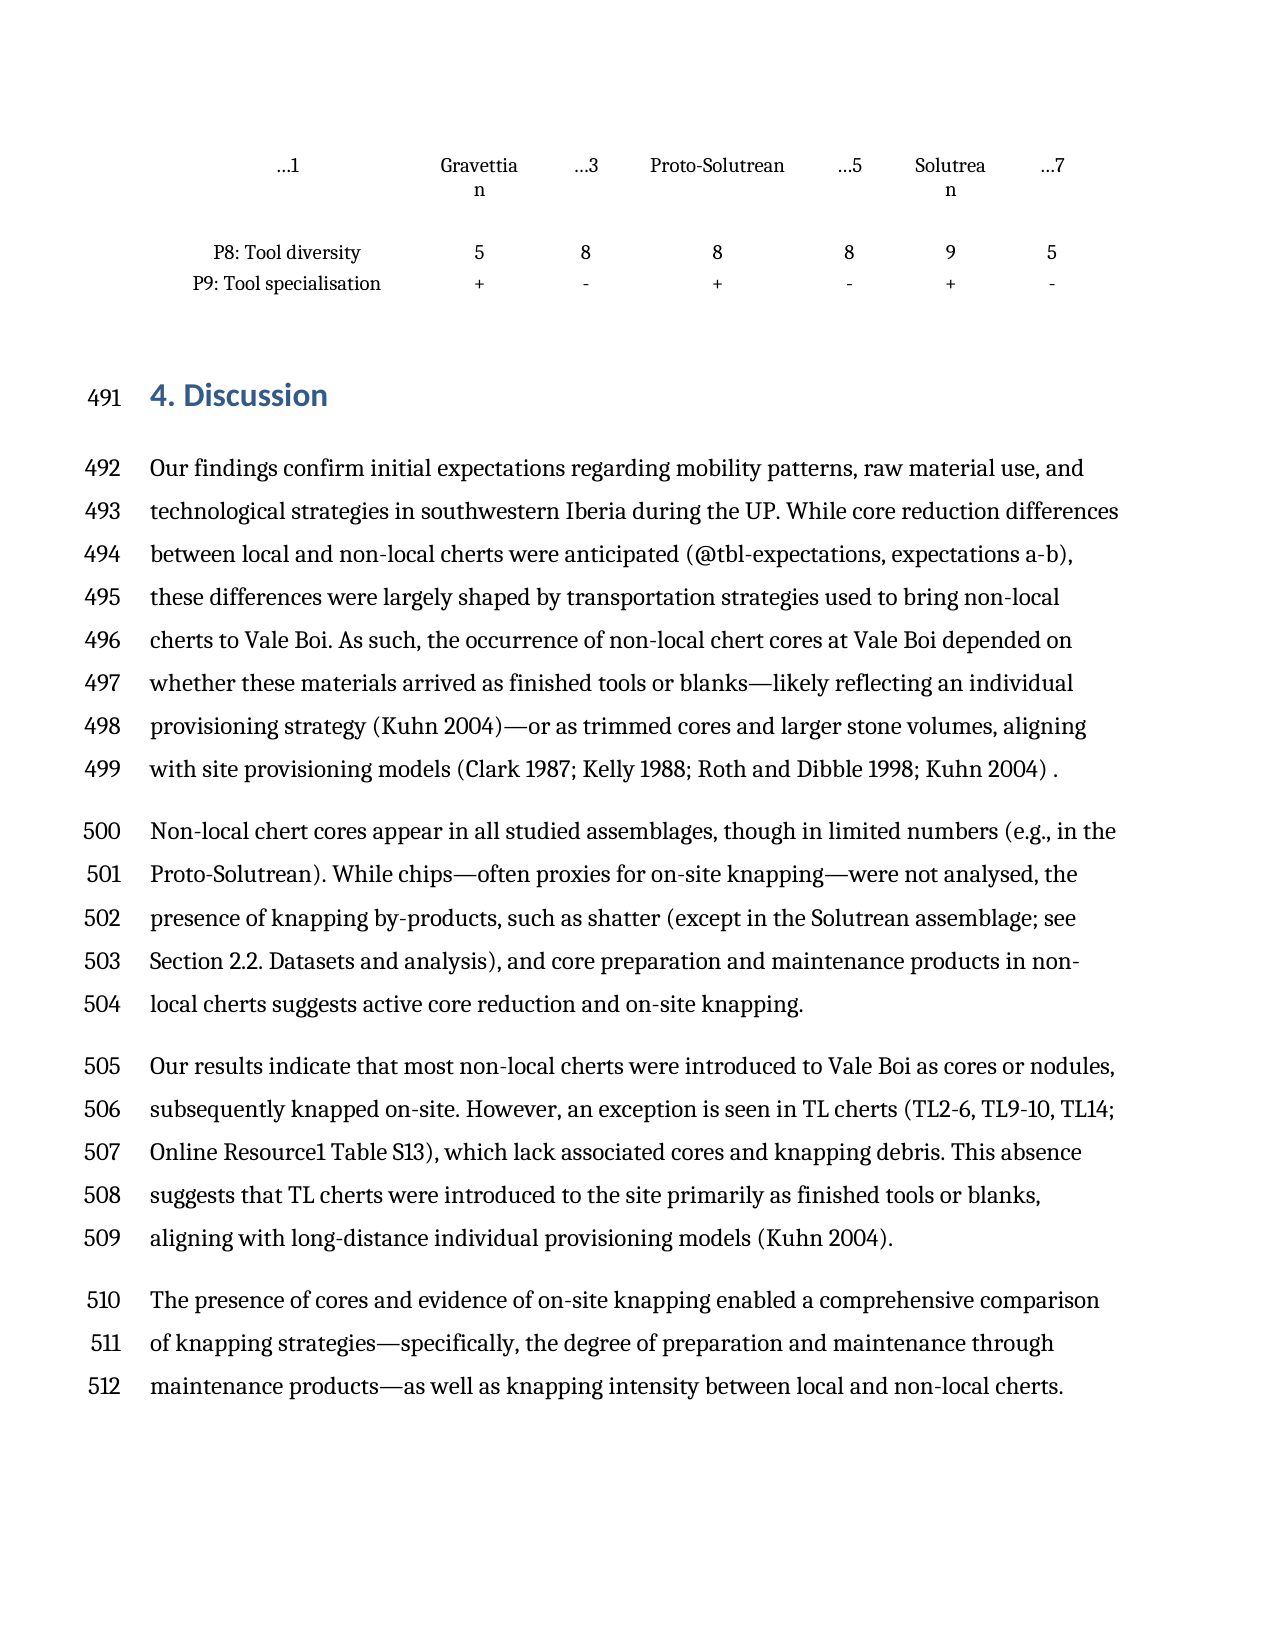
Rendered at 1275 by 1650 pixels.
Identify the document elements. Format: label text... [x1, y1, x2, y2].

text Our results indicate that most non-local cherts were introduced to Vale Boi as cores or nodules, subsequently knapped on-site. However, an exception is seen in TL cherts (TL2-6, TL9-10, TL14; Online Resource1 Table S13), which lack associated cores and knapping debris. This absence suggests that TL cherts were introduced to the site primarily as finished tools or blanks, aligning with long-distance individual provisioning models (Kuhn 2004). [150, 1052, 1125, 1253]
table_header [139, 150, 1114, 324]
subtitle 4. Discussion [150, 374, 1125, 414]
text Our findings confirm initial expectations regarding mobility patterns, raw material use, and technological strategies in southwestern Iberia during the UP. While core reduction differences between local and non-local cherts were anticipated (@tbl-expectations, expectations a-b), these differences were largely shaped by transportation strategies used to bring non-local cherts to Vale Boi. As such, the occurrence of non-local chert cores at Vale Boi depended on whether these materials arrived as finished tools or blanks—likely reflecting an individual provisioning strategy (Kuhn 2004)—or as trimmed cores and larger stone volumes, aligning with site provisioning models (Clark 1987; Kelly 1988; Roth and Dibble 1998; Kuhn 2004) . [150, 453, 1125, 784]
text Non-local chert cores appear in all studied assemblages, though in limited numbers (e.g., in the Proto-Solutrean). While chips—often proxies for on-site knapping—were not analysed, the presence of knapping by-products, such as shatter (except in the Solutrean assemblage; see Section 2.2. Datasets and analysis), and core preparation and maintenance products in non-local cherts suggests active core reduction and on-site knapping. [150, 817, 1125, 1018]
text The presence of cores and evidence of on-site knapping enabled a comprehensive comparison of knapping strategies—specifically, the degree of preparation and maintenance through maintenance products—as well as knapping intensity between local and non-local cherts. [150, 1286, 1125, 1401]
